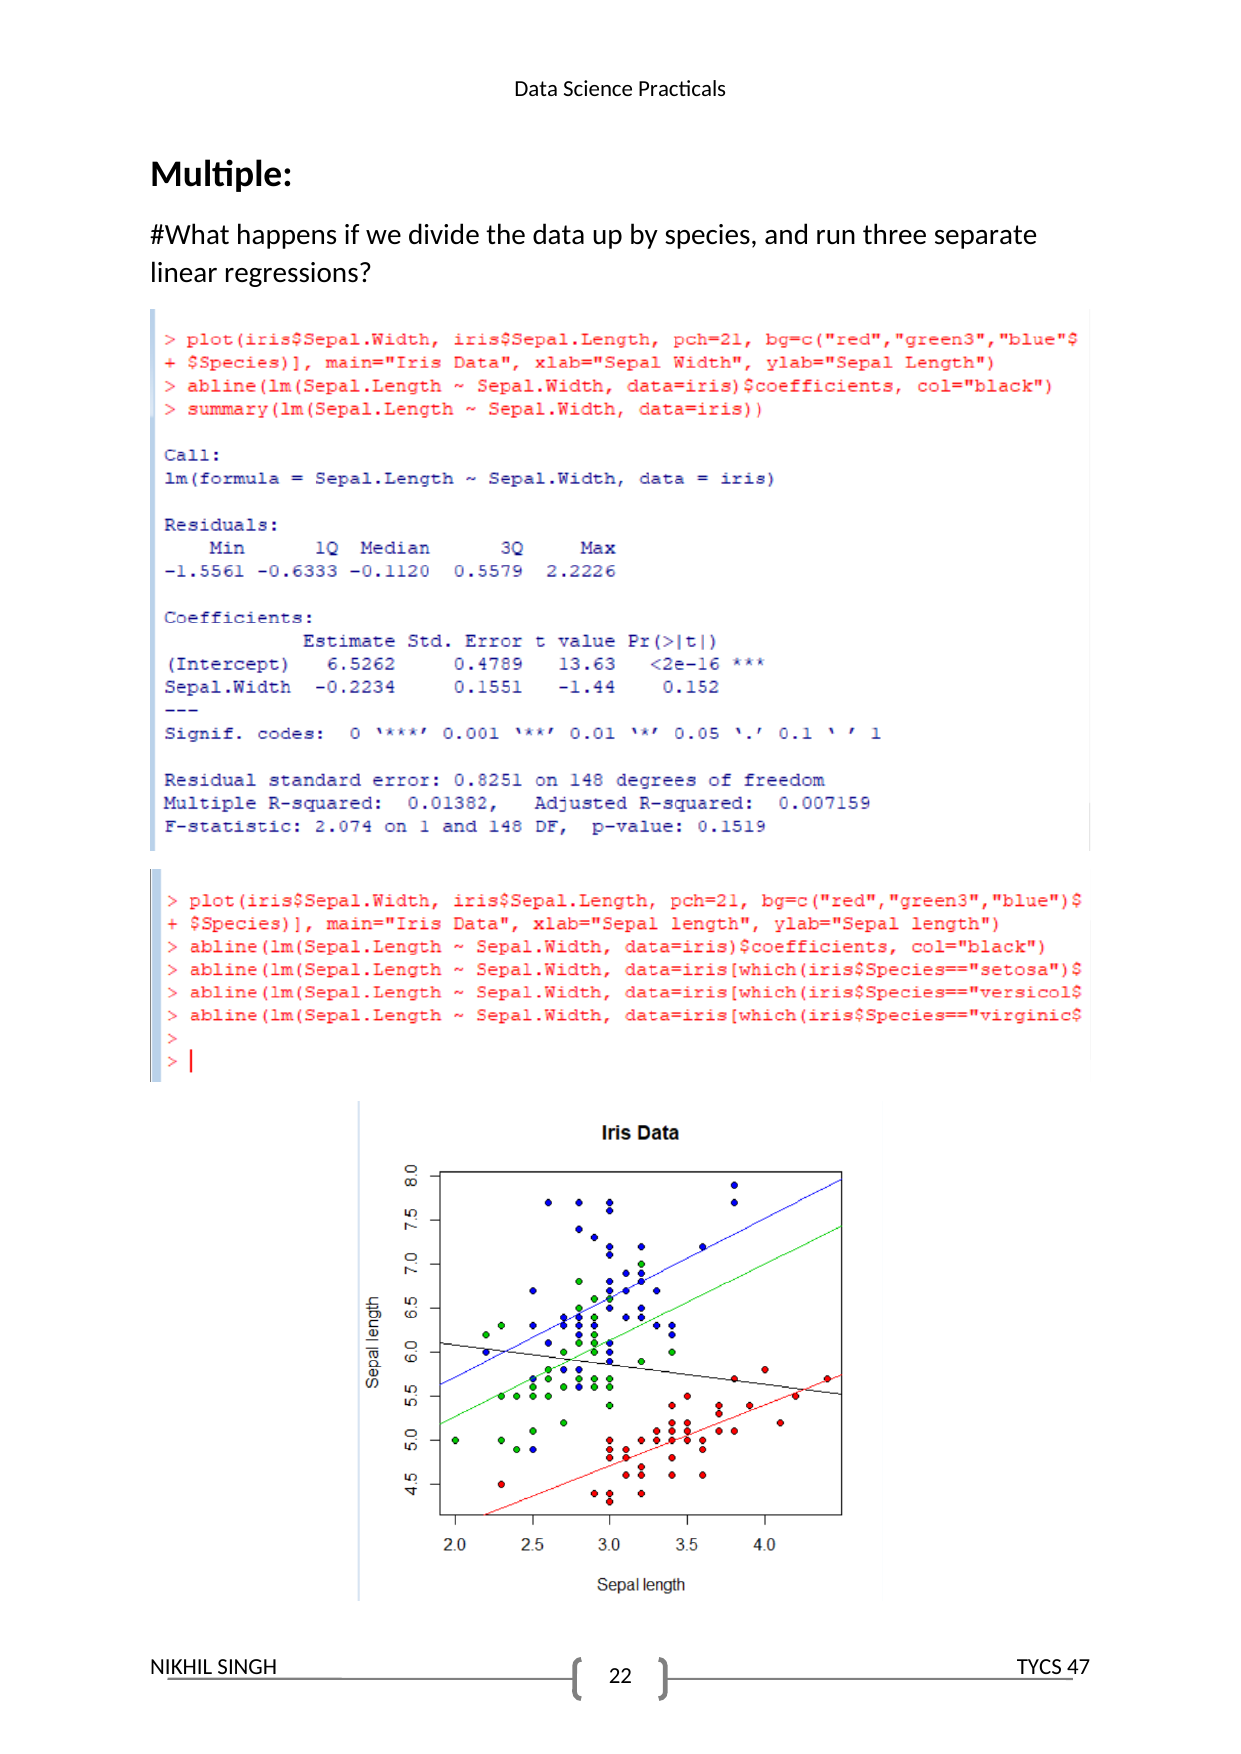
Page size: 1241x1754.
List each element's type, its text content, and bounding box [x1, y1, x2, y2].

text Multiple: [150, 150, 1090, 196]
text #What happens if we divide the data up by species, and run three separate linear regressions? [150, 216, 1090, 290]
picture [150, 869, 1091, 1082]
picture [357, 1101, 883, 1601]
picture [150, 309, 1091, 851]
